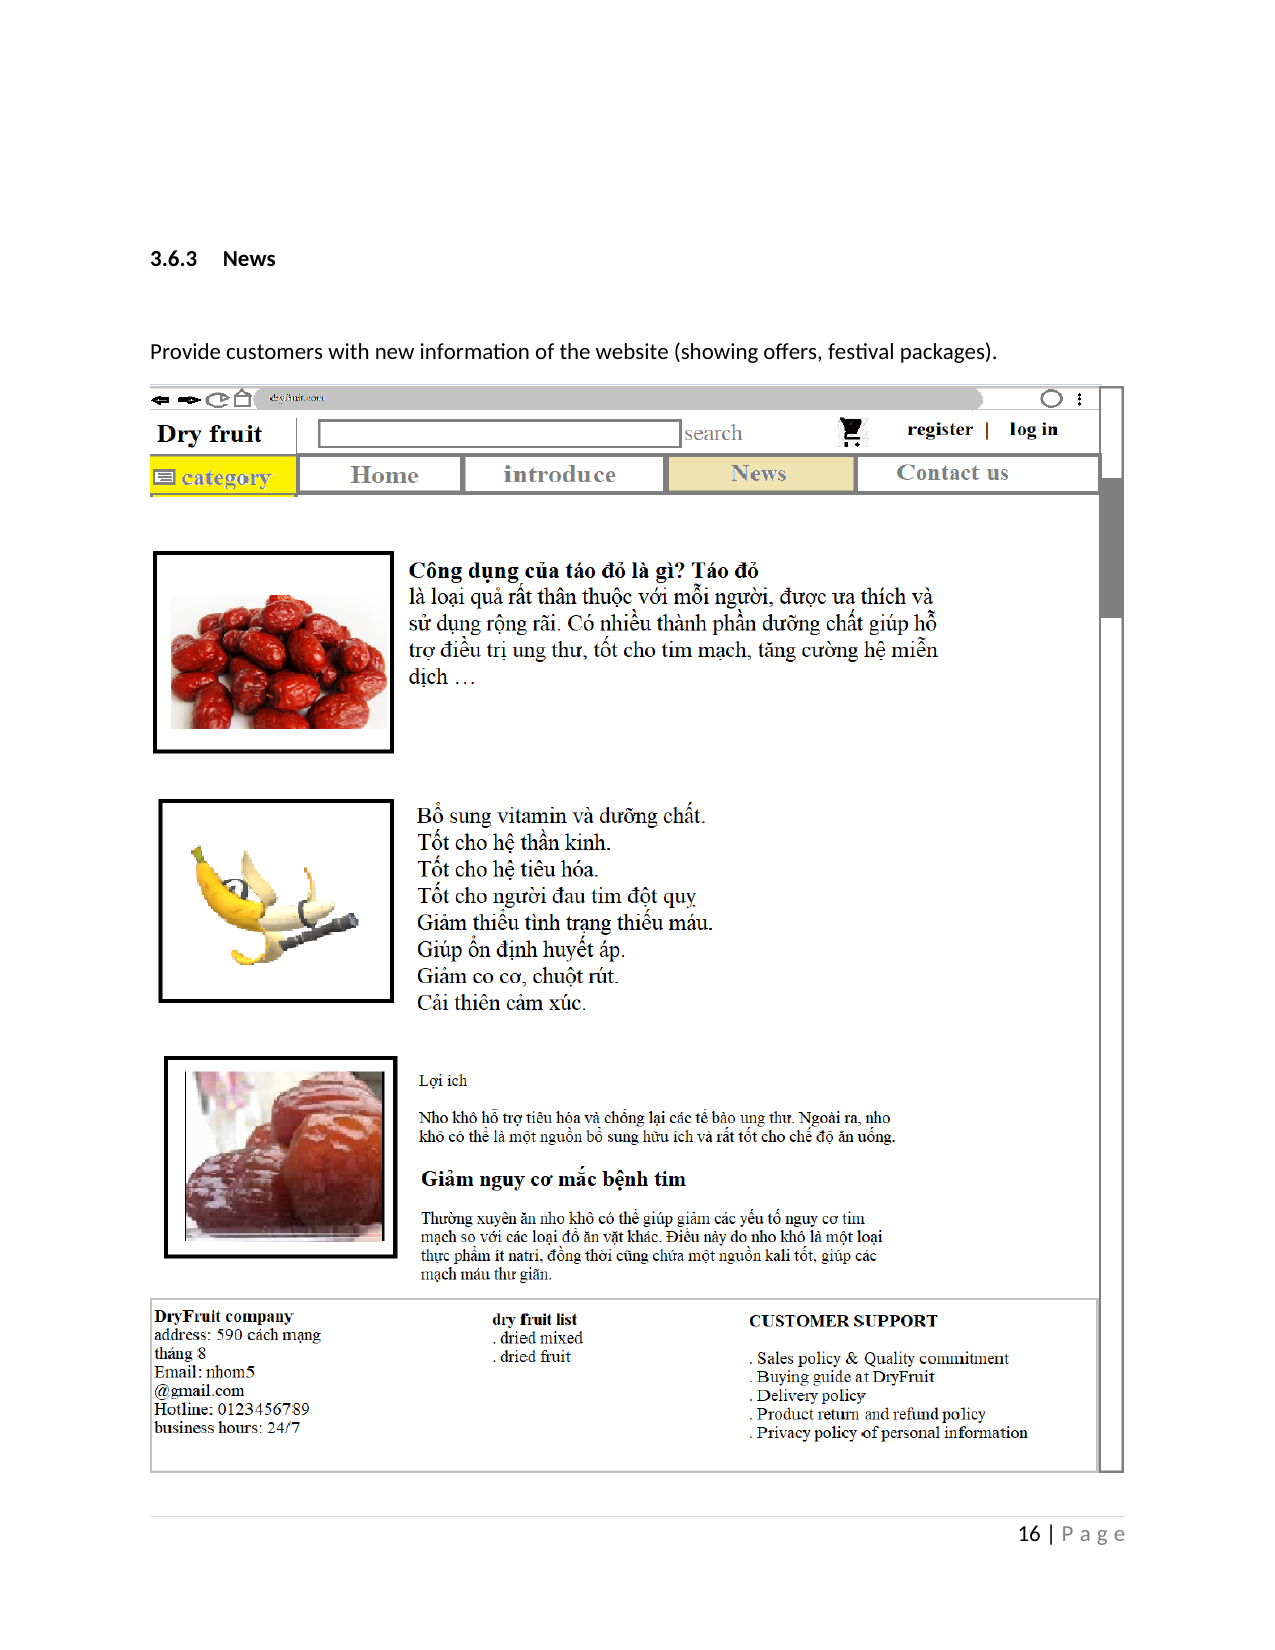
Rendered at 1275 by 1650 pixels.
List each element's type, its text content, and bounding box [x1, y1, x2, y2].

picture [150, 384, 1125, 1475]
text 3.6.3 News [150, 244, 1125, 272]
text Provide customers with new information of the website (showing offers, festival packages). [150, 337, 1125, 366]
